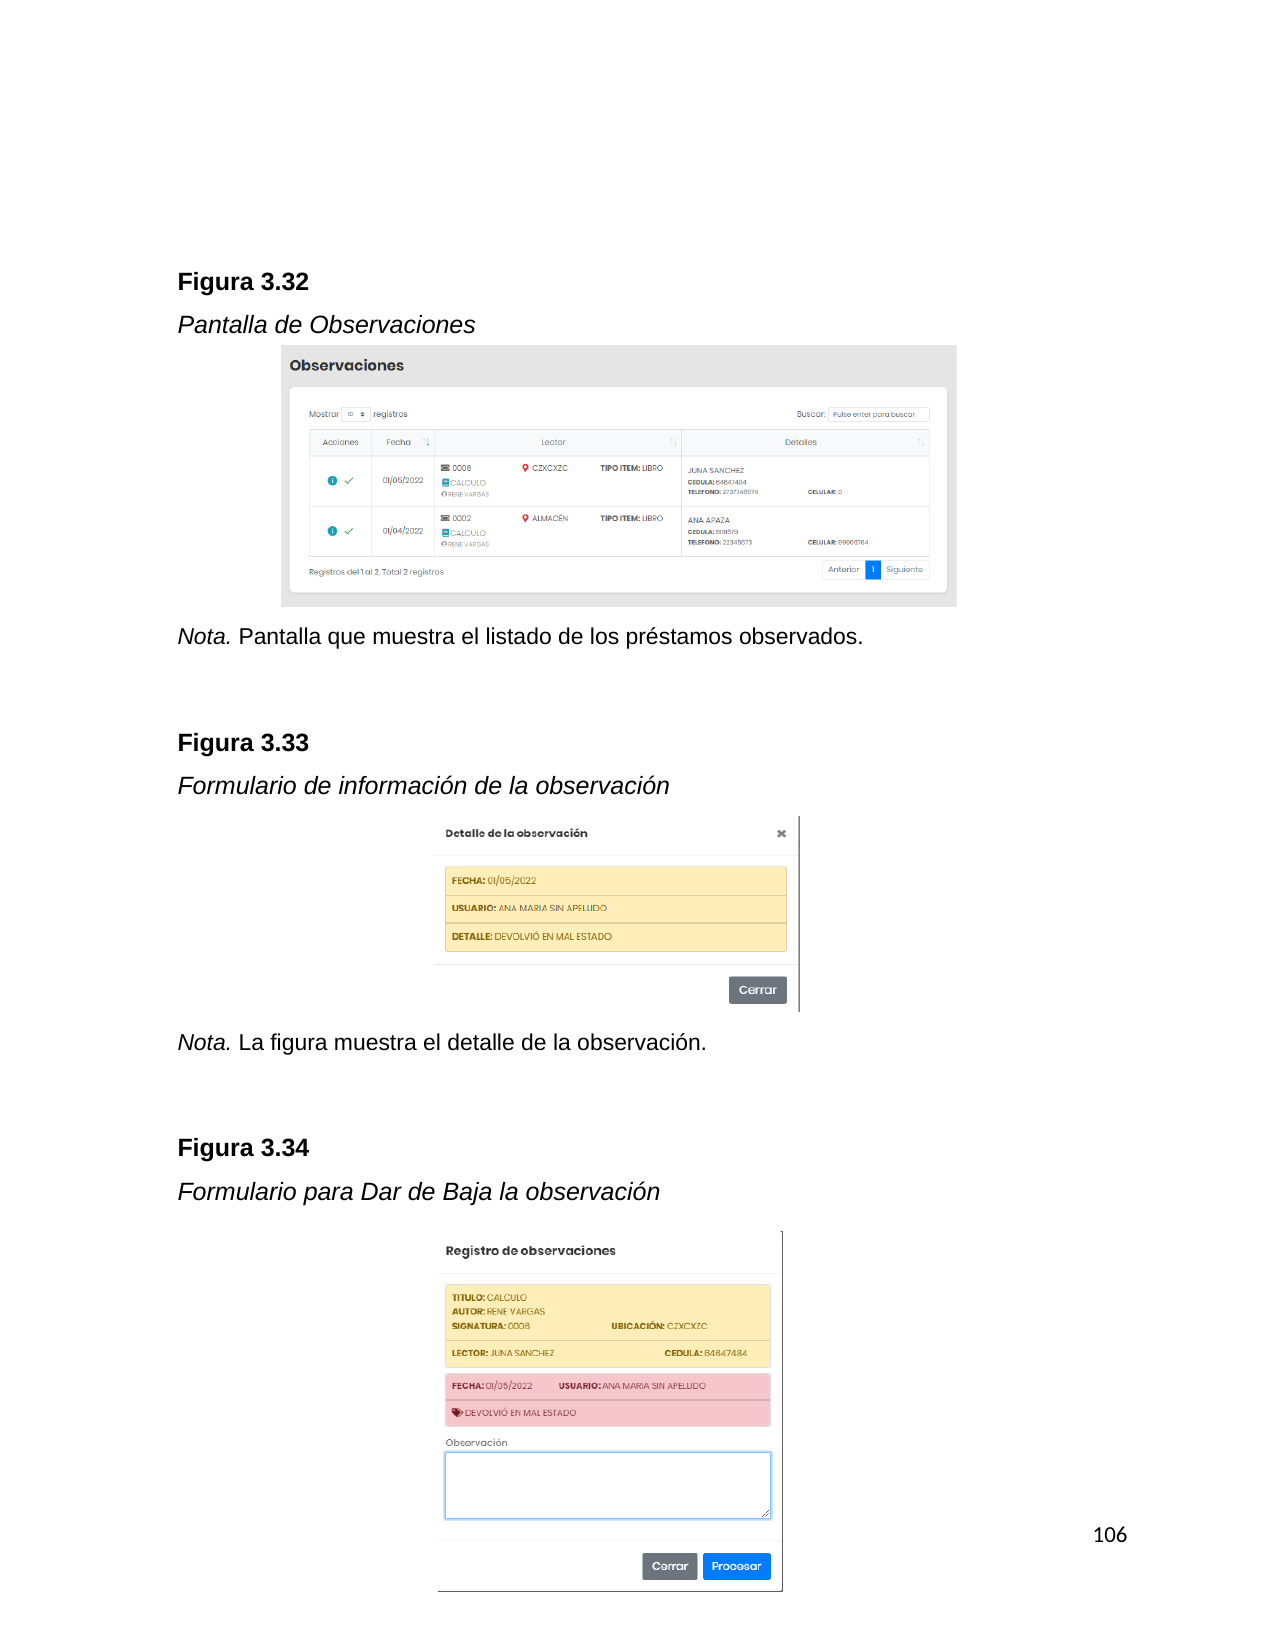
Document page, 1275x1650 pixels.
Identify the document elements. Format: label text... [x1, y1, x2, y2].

text Figura 3.32 [177, 267, 1127, 296]
picture [281, 345, 957, 607]
text Pantalla de Observaciones [177, 310, 1127, 339]
picture [437, 1231, 783, 1592]
text Formulario para Dar de Baja la observación [177, 1176, 1127, 1205]
text Figura 3.33 [177, 728, 1127, 756]
text Formulario de información de la observación [177, 771, 1127, 799]
picture [434, 816, 800, 1012]
text Figura 3.34 [177, 1133, 1127, 1162]
